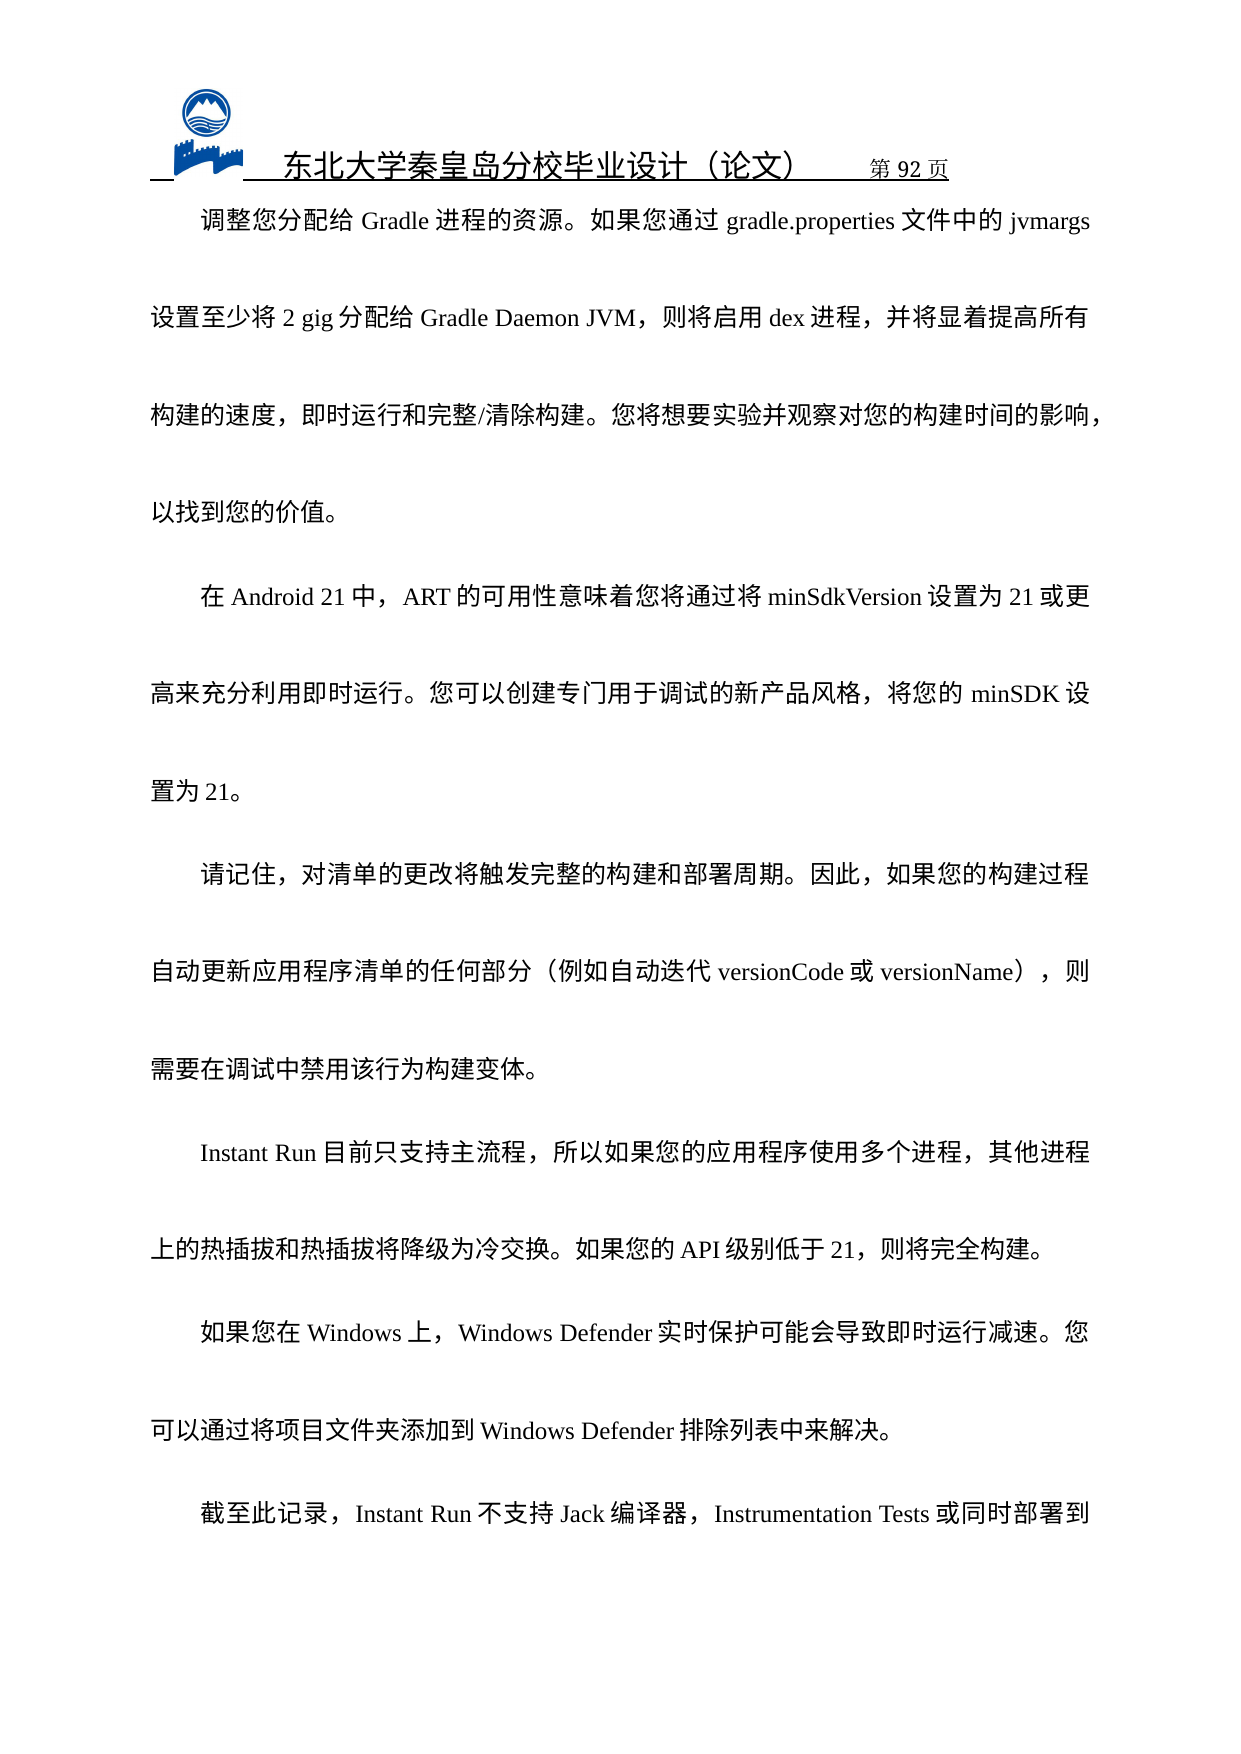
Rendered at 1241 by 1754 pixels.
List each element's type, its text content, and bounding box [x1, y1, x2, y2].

text 请记住，对清单的更改将触发完整的构建和部署周期。因此，如果您的构建过程自动更新应用程序清单的任何部分（例如自动迭代versionCode或versionName），则需要在调试中禁用该行为构建变体。 [150, 840, 1090, 1100]
text Instant Run目前只支持主流程，所以如果您的应用程序使用多个进程，其他进程上的热插拔和热插拔将降级为冷交换。如果您的API级别低于21，则将完全构建。 [150, 1118, 1090, 1280]
text 截至此记录，Instant Run不支持Jack编译器，Instrumentation Tests或同时部署到多个设备。 [150, 1479, 1090, 1544]
picture [173, 88, 244, 177]
text 调整您分配给Gradle进程的资源。如果您通过gradle.properties文件中的jvmargs设置至少将2 gig分配给Gradle Daemon JVM，则将启用dex进程，并将显着提高所有构建的速度，即时运行和完整/清除构建。您将想要实验并观察对您的构建时间的影响，以找到您的价值。 [150, 186, 1090, 543]
text 在Android 21中，ART的可用性意味着您将通过将minSdkVersion设置为21或更高来充分利用即时运行。您可以创建专门用于调试的新产品风格，将您的minSDK设置为21。 [150, 562, 1090, 822]
text 如果您在Windows上，Windows Defender实时保护可能会导致即时运行减速。您可以通过将项目文件夹添加到Windows Defender排除列表中来解决。 [150, 1298, 1090, 1461]
